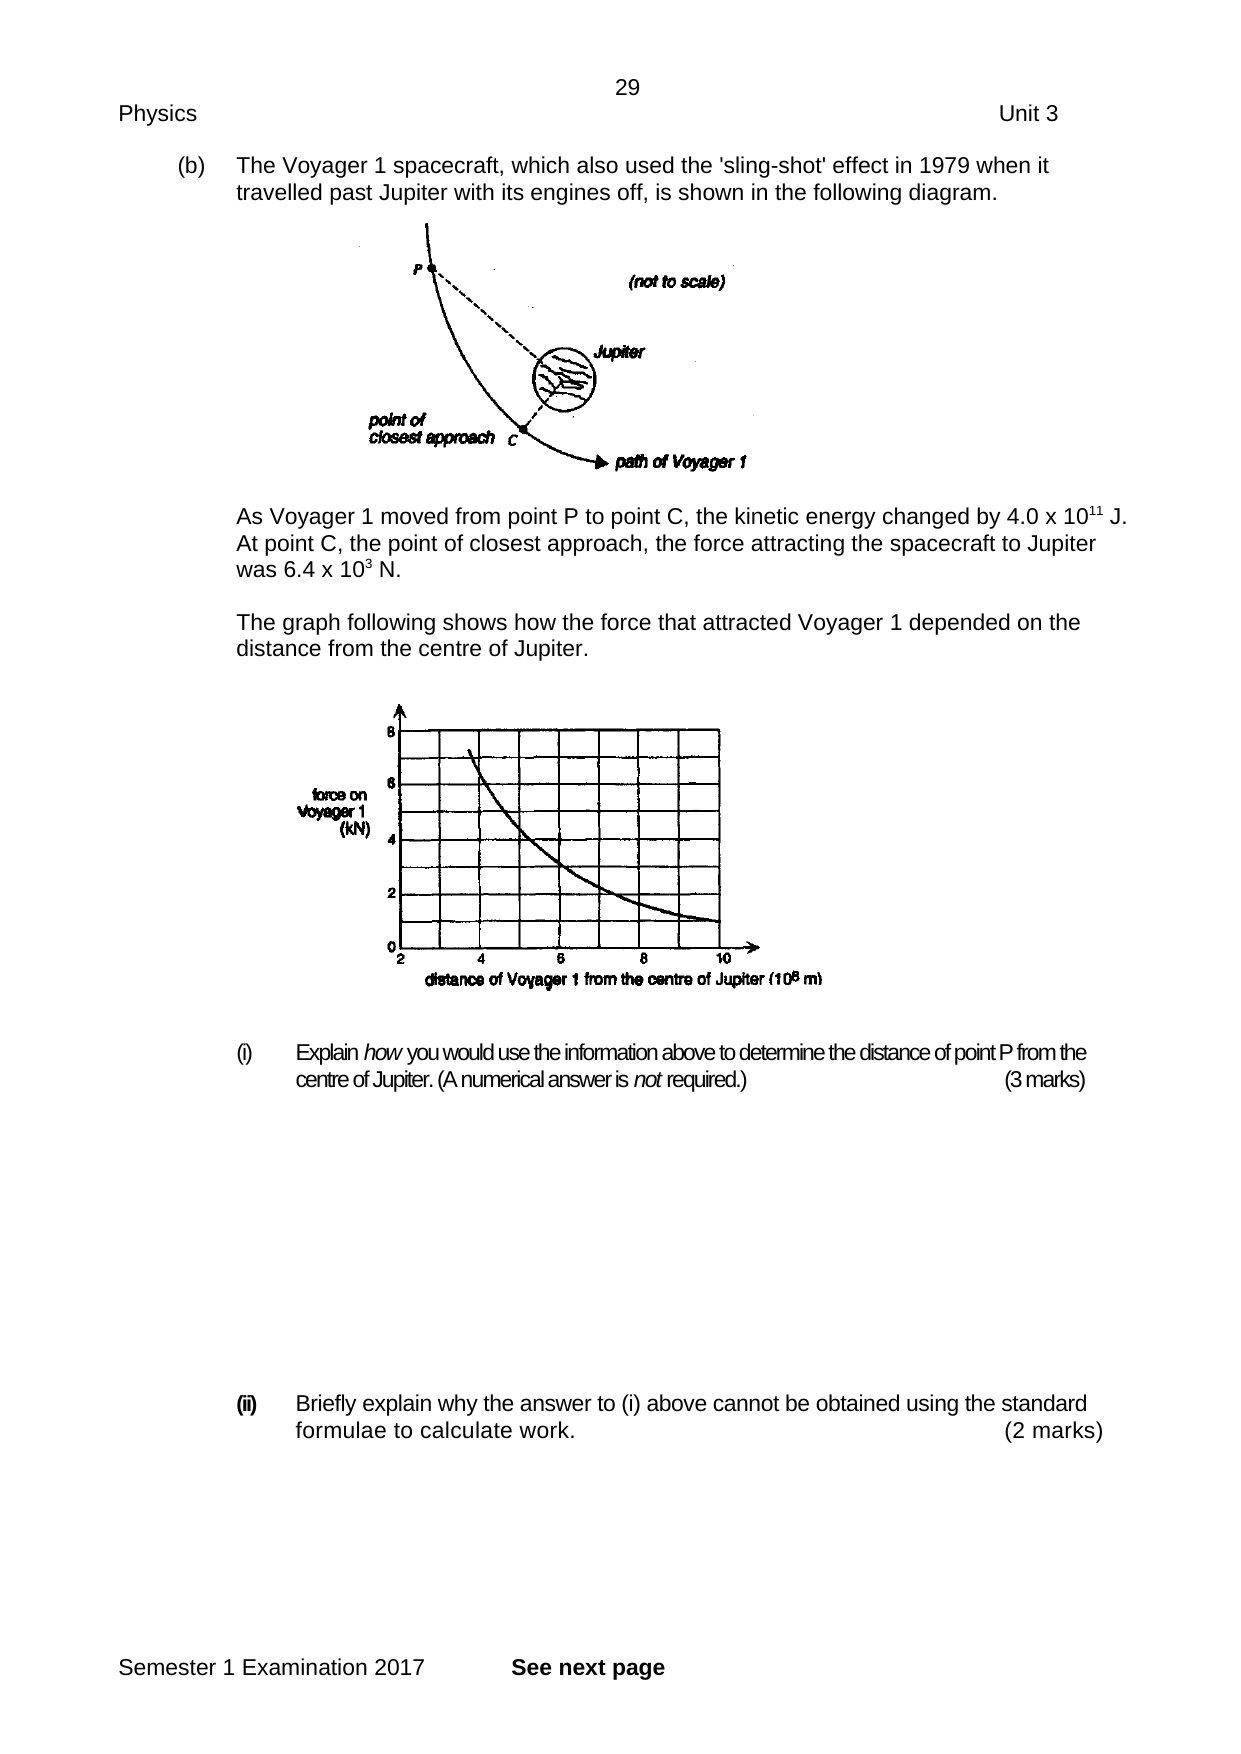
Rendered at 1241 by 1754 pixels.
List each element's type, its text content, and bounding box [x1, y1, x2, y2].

text The graph following shows how the force that attracted Voyager 1 depended on the distance from the centre of Jupiter. [236, 610, 1099, 662]
list Briefly explain why the answer to (i) above cannot be obtained using the standard formulae to calculate work. (2 marks) [236, 1391, 1137, 1443]
text (b) The Voyager 1 spacecraft, which also used the 'sling-shot' effect in 1979 when it travelled past Jupiter with its engines off, is shown in the following diagram. [177, 153, 1137, 206]
picture [319, 206, 809, 476]
list Explain how you would use the information above to determine the distance of point P from the centre of Jupiter. (A numerical answer is not required.) (3 marks) [236, 1039, 1122, 1093]
text As Voyager 1 moved from point P to point C, the kinetic energy changed by 4.0 x 1011 J. At point C, the point of closest approach, the force attracting the spacecraft to Jupiter was 6.4 x 103 N. [236, 503, 1137, 583]
picture [273, 690, 852, 1002]
